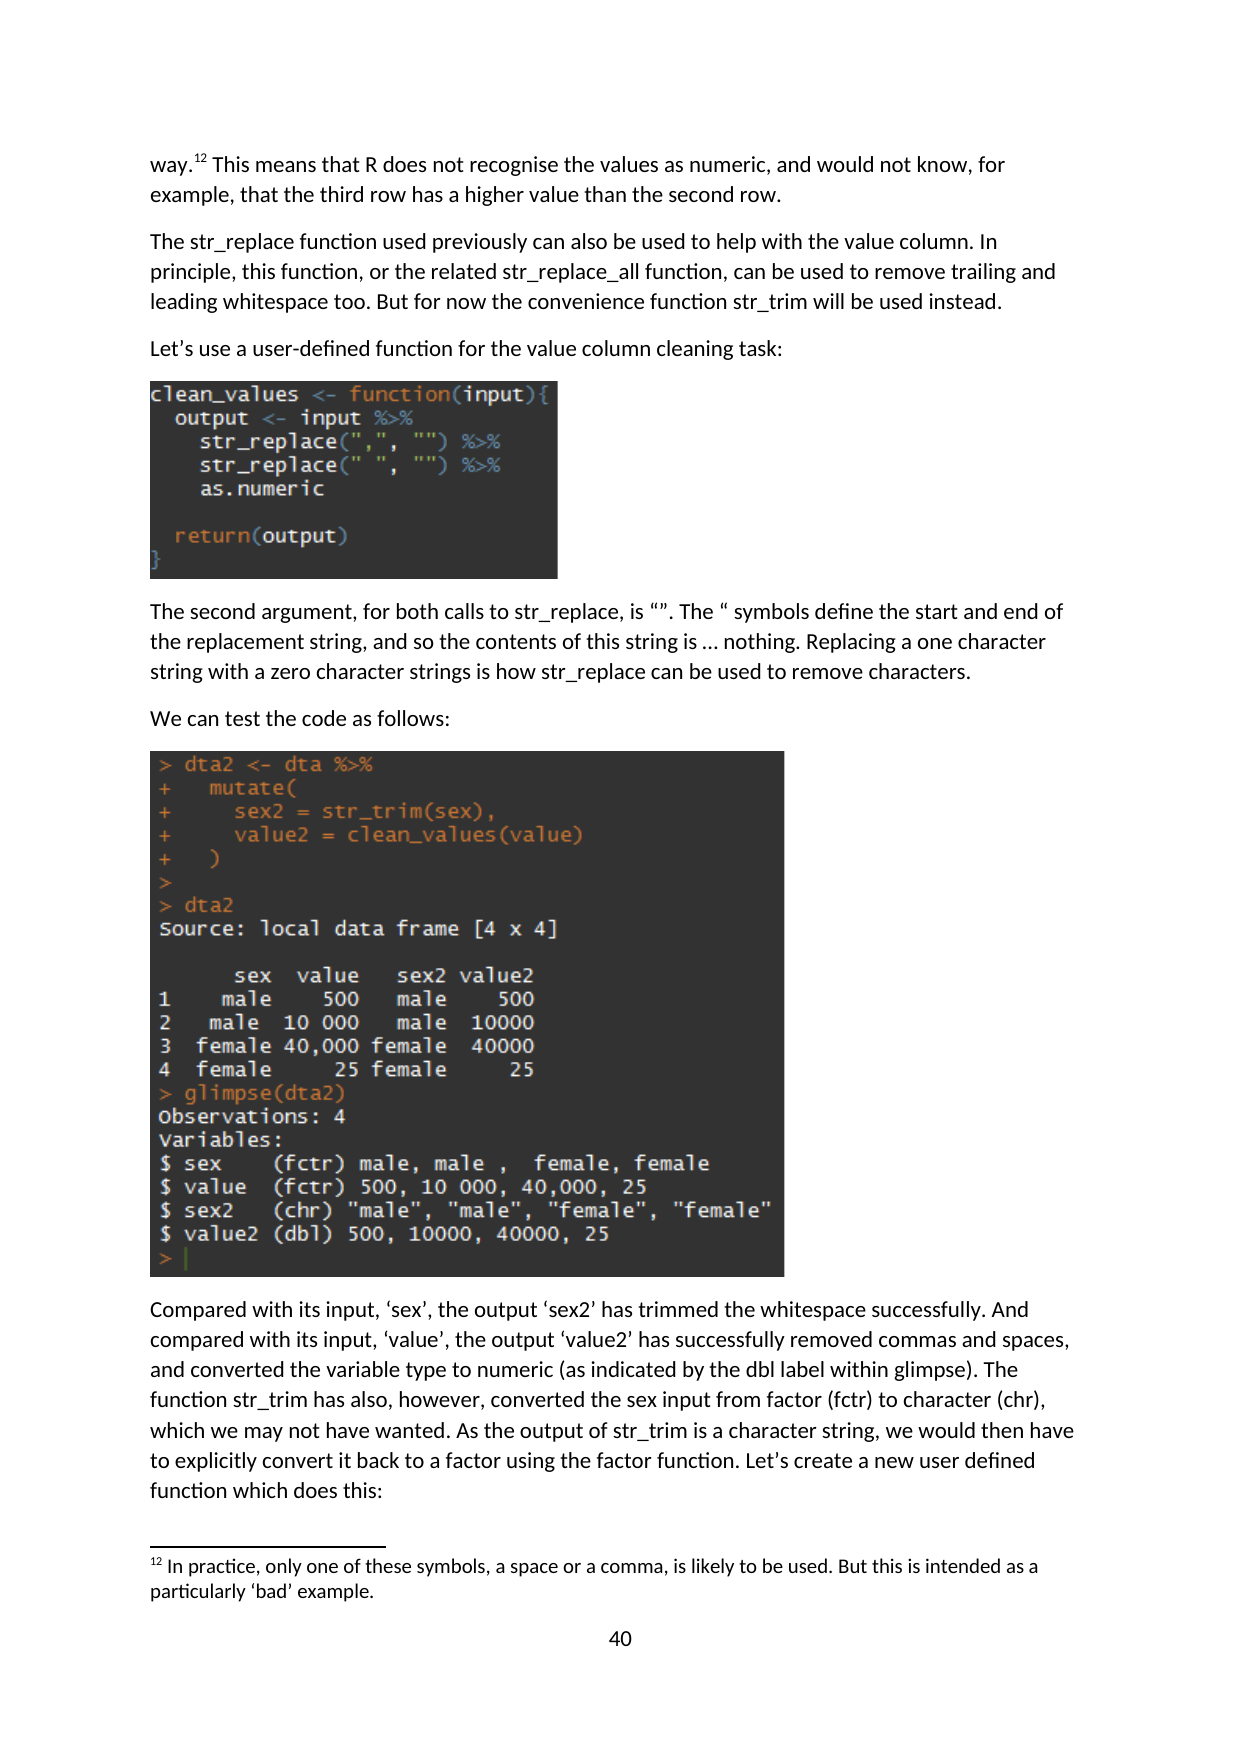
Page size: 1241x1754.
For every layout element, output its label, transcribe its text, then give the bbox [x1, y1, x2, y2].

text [150, 150, 1090, 208]
picture [150, 751, 785, 1277]
text The second argument, for both calls to str_replace, is “”. The “ symbols define the start and end of the replacement string, and so the contents of this string is … nothing. Replacing a one character string with a zero character strings is how str_replace can be used to remove characters. [150, 597, 1090, 685]
picture [150, 381, 558, 579]
text We can test the code as follows: [150, 704, 1090, 732]
text Let’s use a user-defined function for the value column cleaning task: [150, 334, 1090, 362]
text The str_replace function used previously can also be used to help with the value column. In principle, this function, or the related str_replace_all function, can be used to remove trailing and leading whitespace too. But for now the convenience function str_trim will be used instead. [150, 227, 1090, 316]
text Compared with its input, ‘sex’, the output ‘sex2’ has trimmed the whitespace successfully. And compared with its input, ‘value’, the output ‘value2’ has successfully removed commas and spaces, and converted the variable type to numeric (as indicated by the dbl label within glimpse). The function str_trim has also, however, converted the sex input from factor (fctr) to character (chr), which we may not have wanted. As the output of str_trim is a character string, we would then have to explicitly convert it back to a factor using the factor function. Let’s create a new user defined function which does this: [150, 1295, 1090, 1504]
